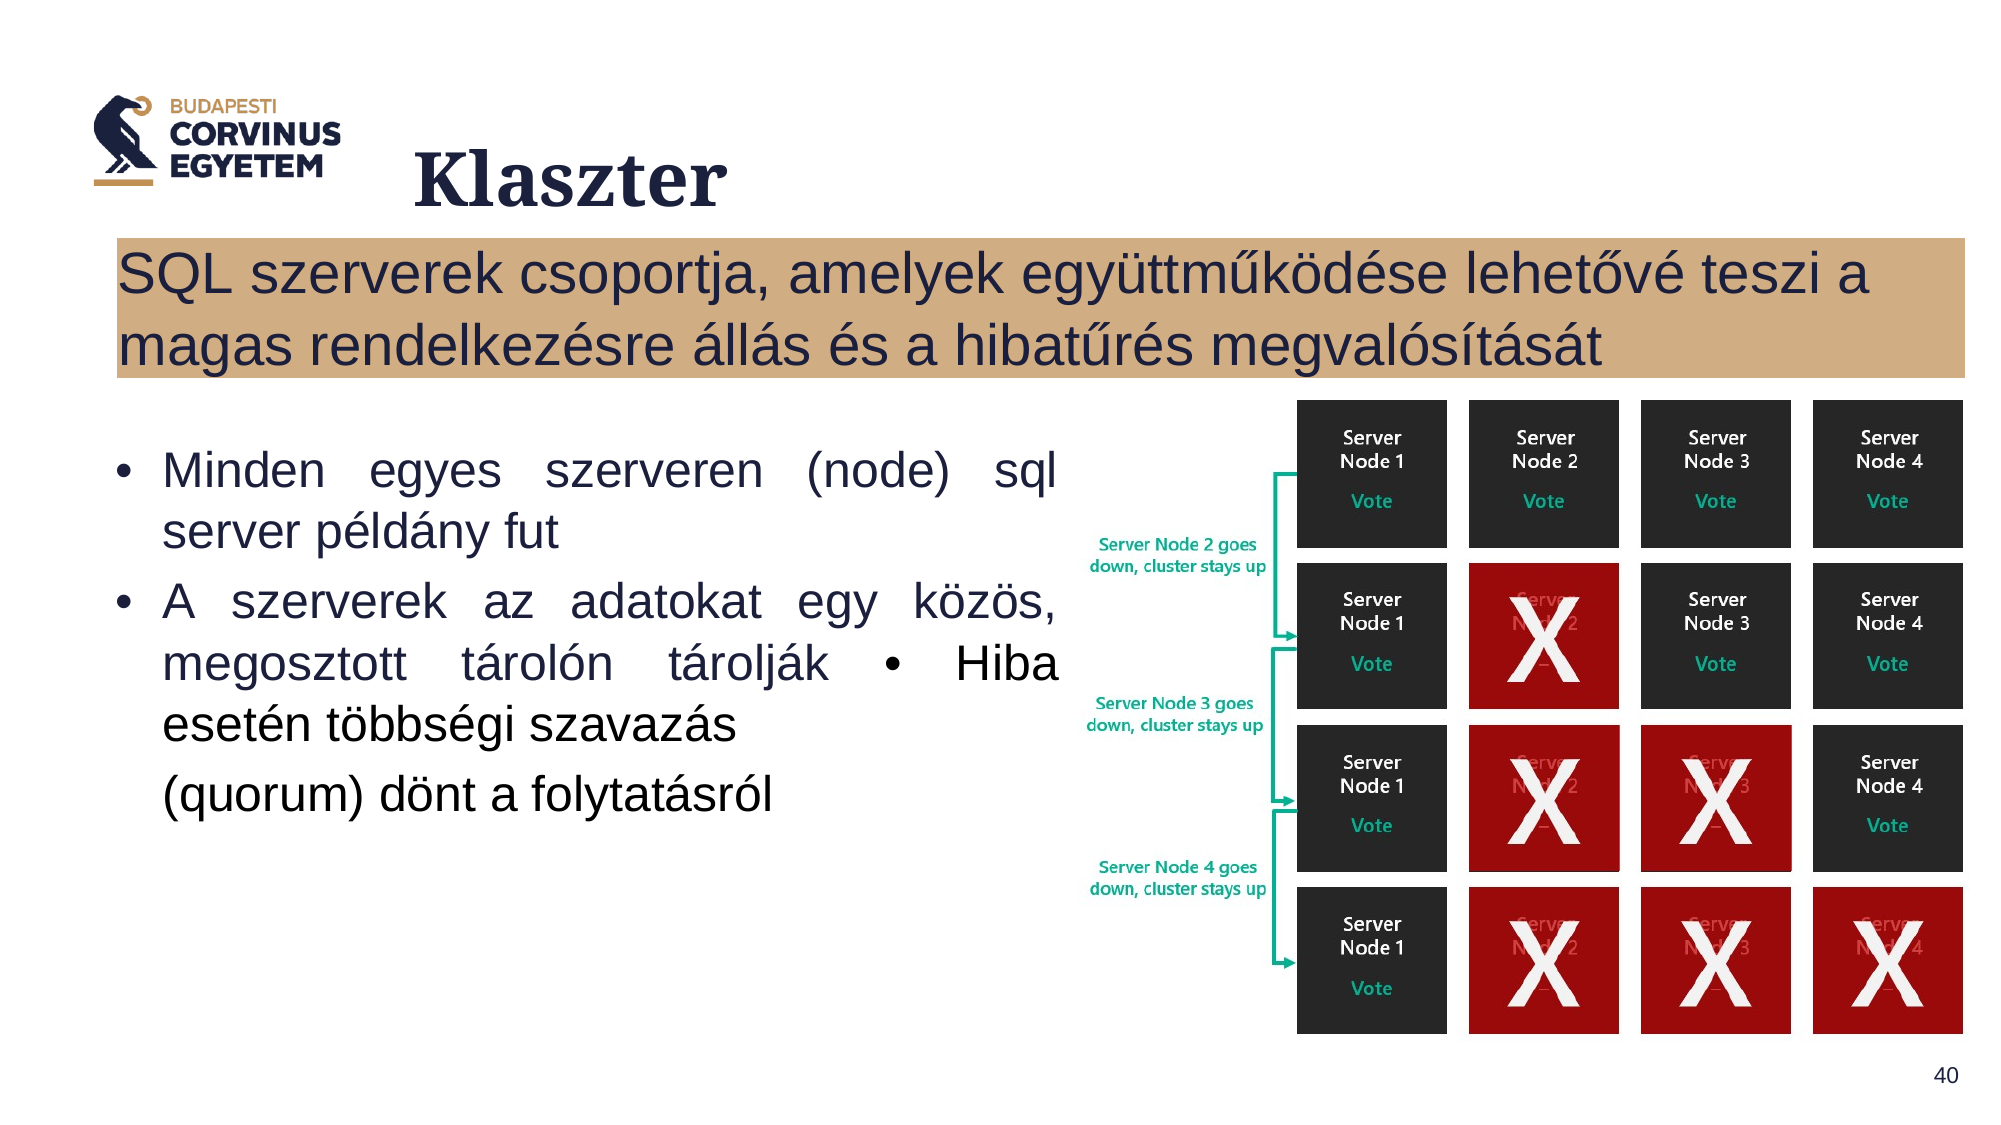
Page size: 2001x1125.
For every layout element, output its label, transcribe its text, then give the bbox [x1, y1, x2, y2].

text SQL szerverek csoportja, amelyek együttműködése lehetővé teszi a magas rendelkezésre állás és a hibatűrés megvalósítását [117, 238, 1965, 378]
subtitle Klaszter [413, 126, 1972, 228]
picture [93, 95, 341, 186]
list A szerverek az adatokat egy közös, megosztott tárolón tárolják • Hiba esetén többségi szavazás [116, 571, 1077, 752]
text (quorum) dönt a folytatásról [162, 764, 1077, 821]
picture [1077, 392, 1970, 1042]
list Minden egyes szerveren (node) sql server példány fut [116, 440, 1077, 559]
